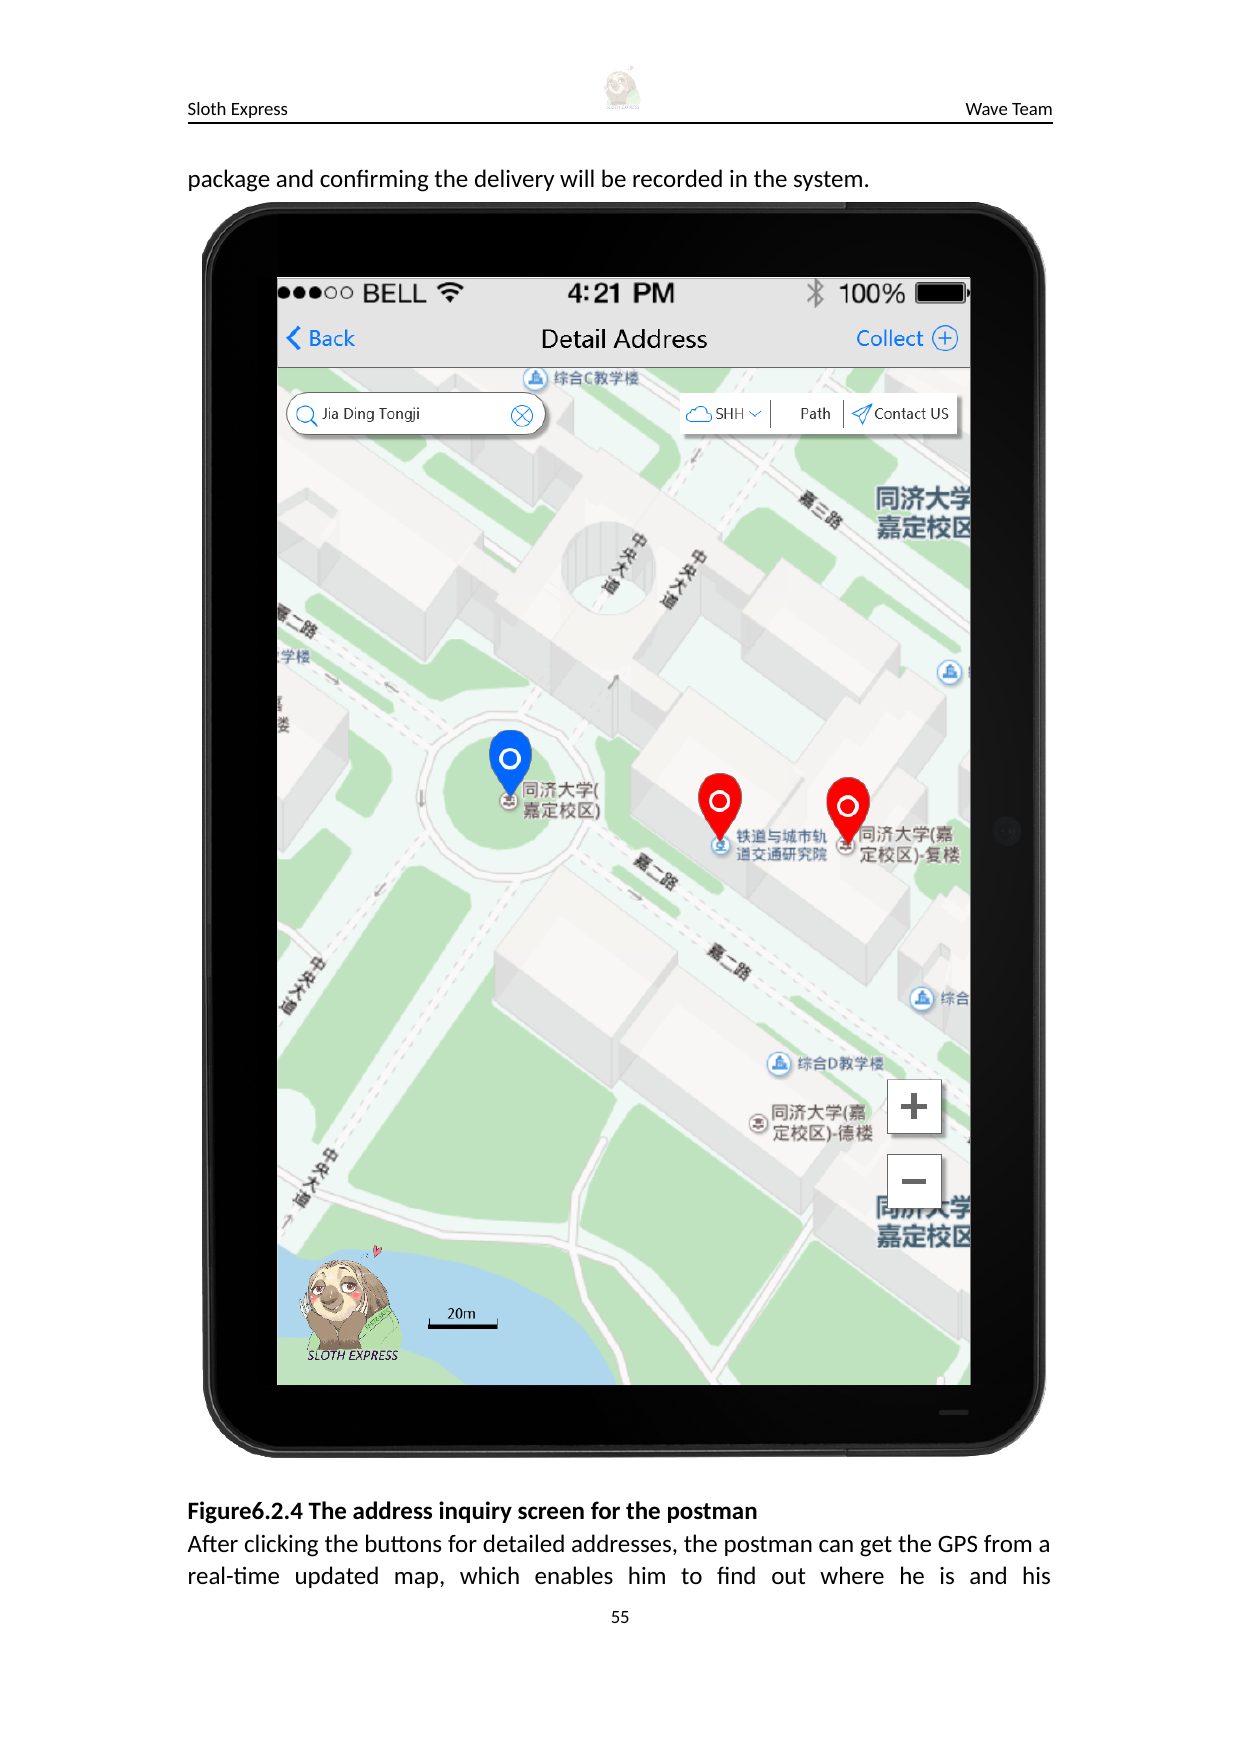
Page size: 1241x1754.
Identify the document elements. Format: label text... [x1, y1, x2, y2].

picture [187, 194, 1053, 1467]
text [187, 162, 1053, 194]
picture [595, 59, 645, 116]
text Figure6.2.4 The address inquiry screen for the postman [187, 1494, 1053, 1527]
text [187, 1527, 1053, 1592]
